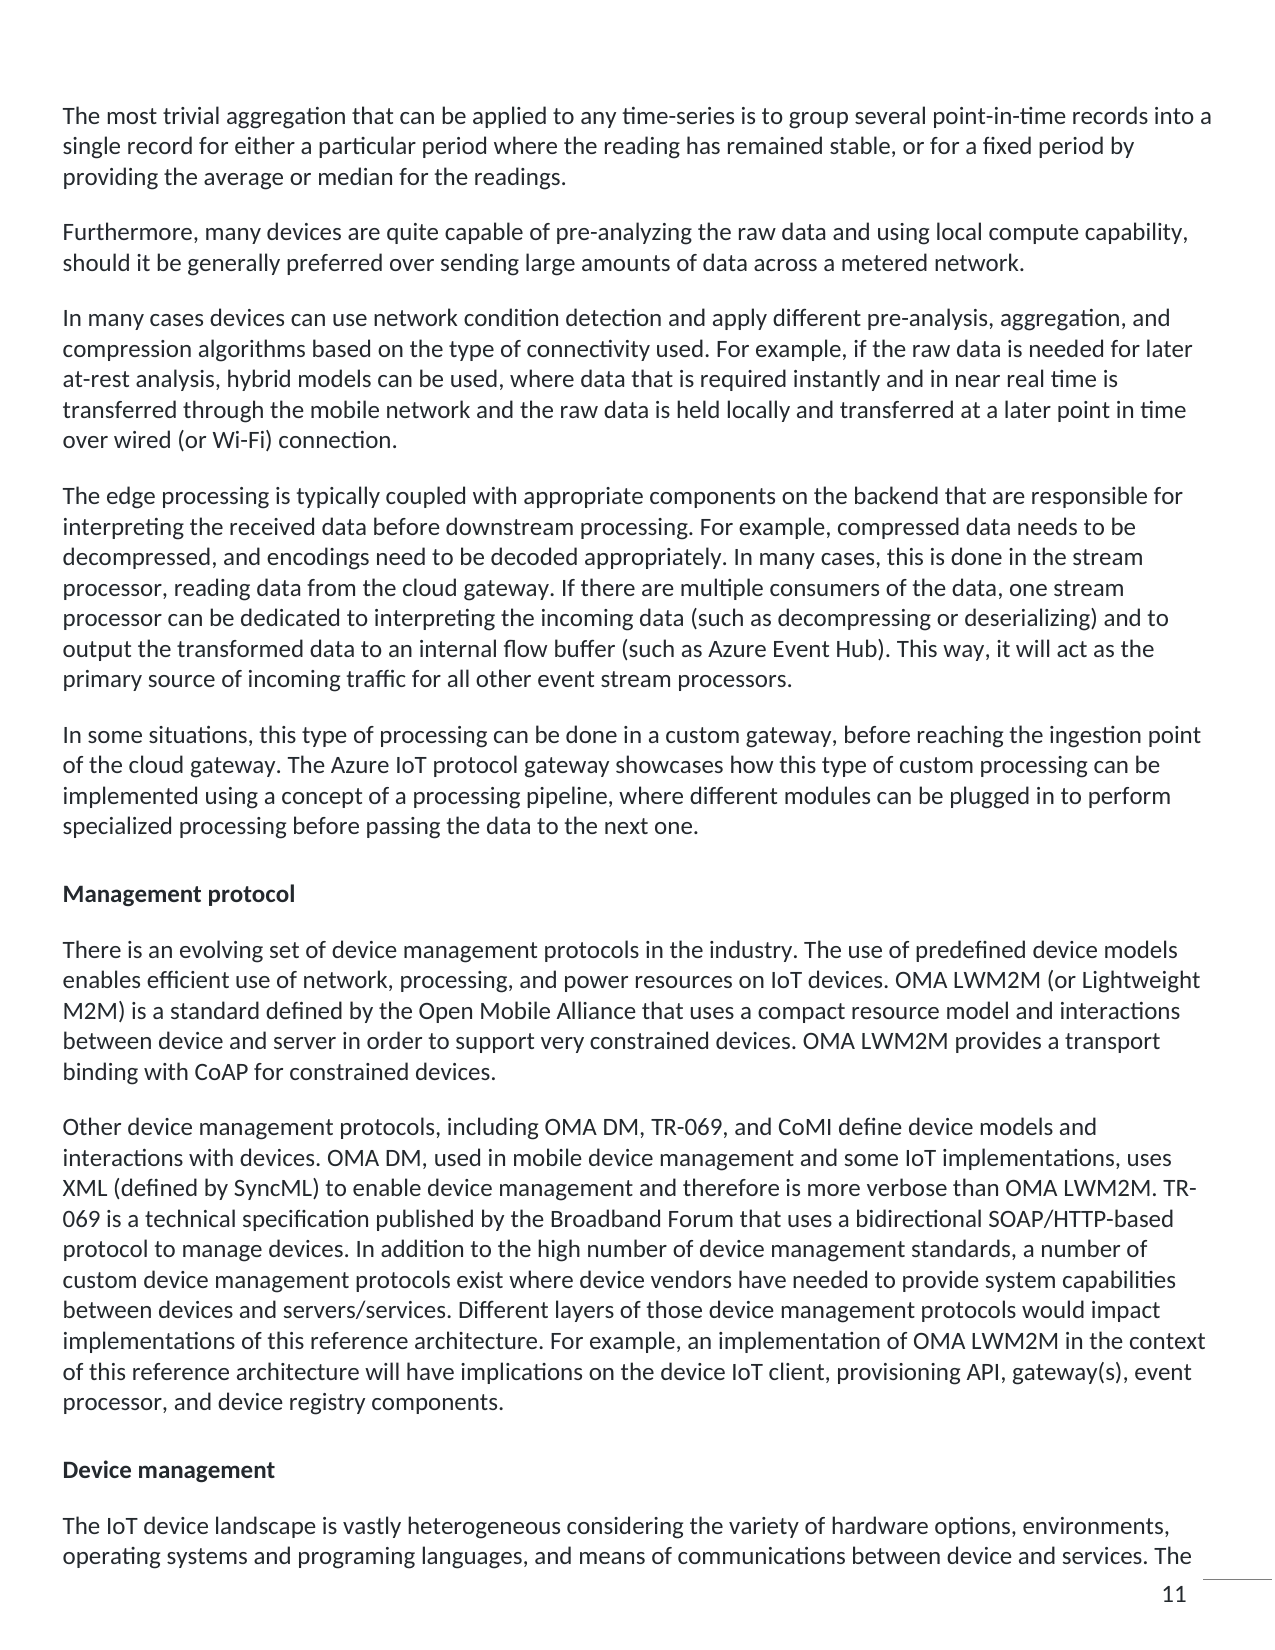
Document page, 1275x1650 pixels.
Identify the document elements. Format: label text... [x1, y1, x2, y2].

text In many cases devices can use network condition detection and apply different pre-analysis, aggregation, and compression algorithms based on the type of connectivity used. For example, if the raw data is needed for later at-rest analysis, hybrid models can be used, where data that is required instantly and in near real time is transferred through the mobile network and the raw data is held locally and transferred at a later point in time over wired (or Wi-Fi) connection. [62, 303, 1219, 455]
text The most trivial aggregation that can be applied to any time-series is to group several point-in-time records into a single record for either a particular period where the reading has remained stable, or for a fixed period by providing the average or median for the readings. [62, 100, 1219, 192]
subtitle Management protocol [62, 878, 1219, 909]
text Furthermore, many devices are quite capable of pre-analyzing the raw data and using local compute capability, should it be generally preferred over sending large amounts of data across a metered network. [62, 217, 1219, 278]
subtitle Device management [62, 1454, 1219, 1485]
text There is an evolving set of device management protocols in the industry. The use of predefined device models enables efficient use of network, processing, and power resources on IoT devices. OMA LWM2M (or Lightweight M2M) is a standard defined by the Open Mobile Alliance that uses a compact resource model and interactions between device and server in order to support very constrained devices. OMA LWM2M provides a transport binding with CoAP for constrained devices. [62, 934, 1219, 1087]
text The edge processing is typically coupled with appropriate components on the backend that are responsible for interpreting the received data before downstream processing. For example, compressed data needs to be decompressed, and encodings need to be decoded appropriately. In many cases, this is done in the stream processor, reading data from the cloud gateway. If there are multiple consumers of the data, one stream processor can be dedicated to interpreting the incoming data (such as decompressing or deserializing) and to output the transformed data to an internal flow buffer (such as Azure Event Hub). This way, it will act as the primary source of incoming traffic for all other event stream processors. [62, 480, 1219, 694]
text In some situations, this type of processing can be done in a custom gateway, before reaching the ingestion point of the cloud gateway. The Azure IoT protocol gateway showcases how this type of custom processing can be implemented using a concept of a processing pipeline, where different modules can be plugged in to perform specialized processing before passing the data to the next one. [62, 719, 1219, 841]
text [62, 1510, 1219, 1571]
text Other device management protocols, including OMA DM, TR-069, and CoMI define device models and interactions with devices. OMA DM, used in mobile device management and some IoT implementations, uses XML (defined by SyncML) to enable device management and therefore is more verbose than OMA LWM2M. TR-069 is a technical specification published by the Broadband Forum that uses a bidirectional SOAP/HTTP-based protocol to manage devices. In addition to the high number of device management standards, a number of custom device management protocols exist where device vendors have needed to provide system capabilities between devices and servers/services. Different layers of those device management protocols would impact implementations of this reference architecture. For example, an implementation of OMA LWM2M in the context of this reference architecture will have implications on the device IoT client, provisioning API, gateway(s), event processor, and device registry components. [62, 1112, 1219, 1417]
